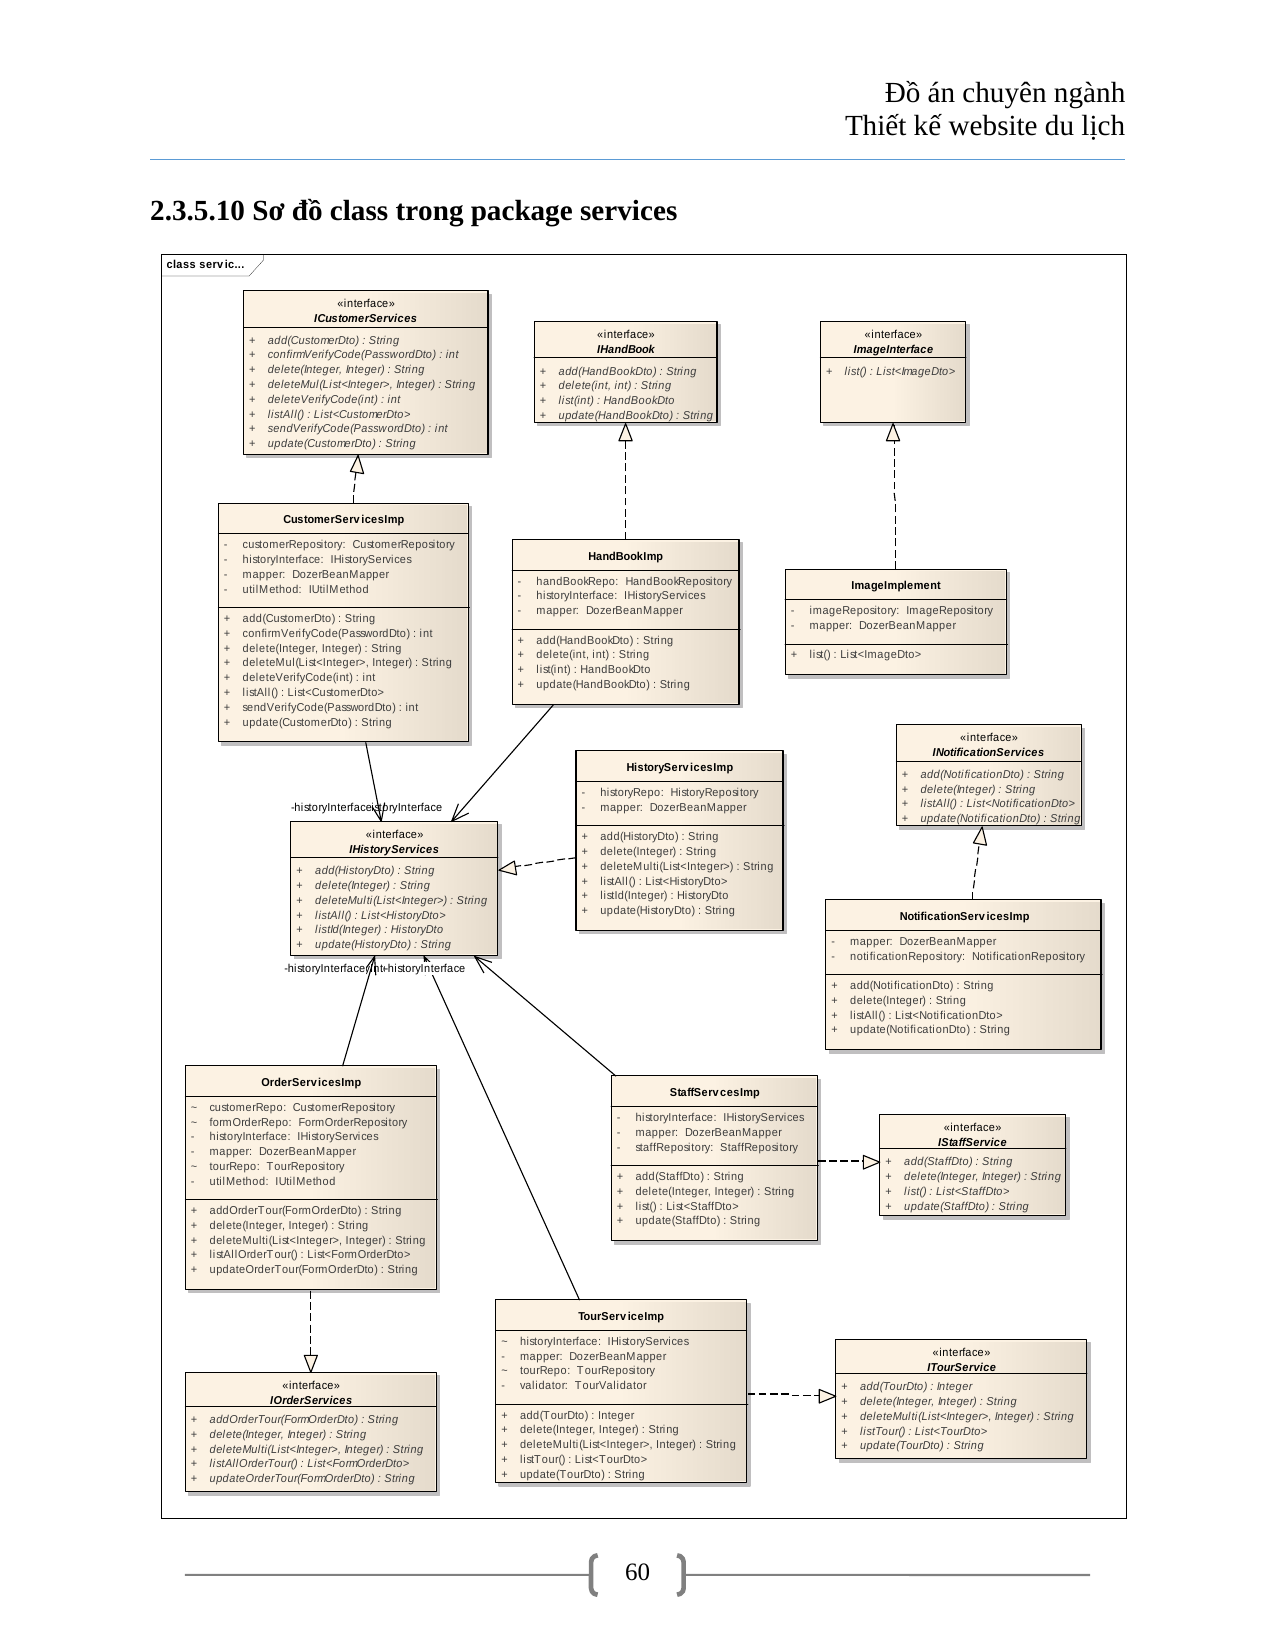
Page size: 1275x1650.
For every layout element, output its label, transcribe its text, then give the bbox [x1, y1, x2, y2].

subtitle 2.3.5.10 Sơ đồ class trong package services [150, 193, 1125, 227]
